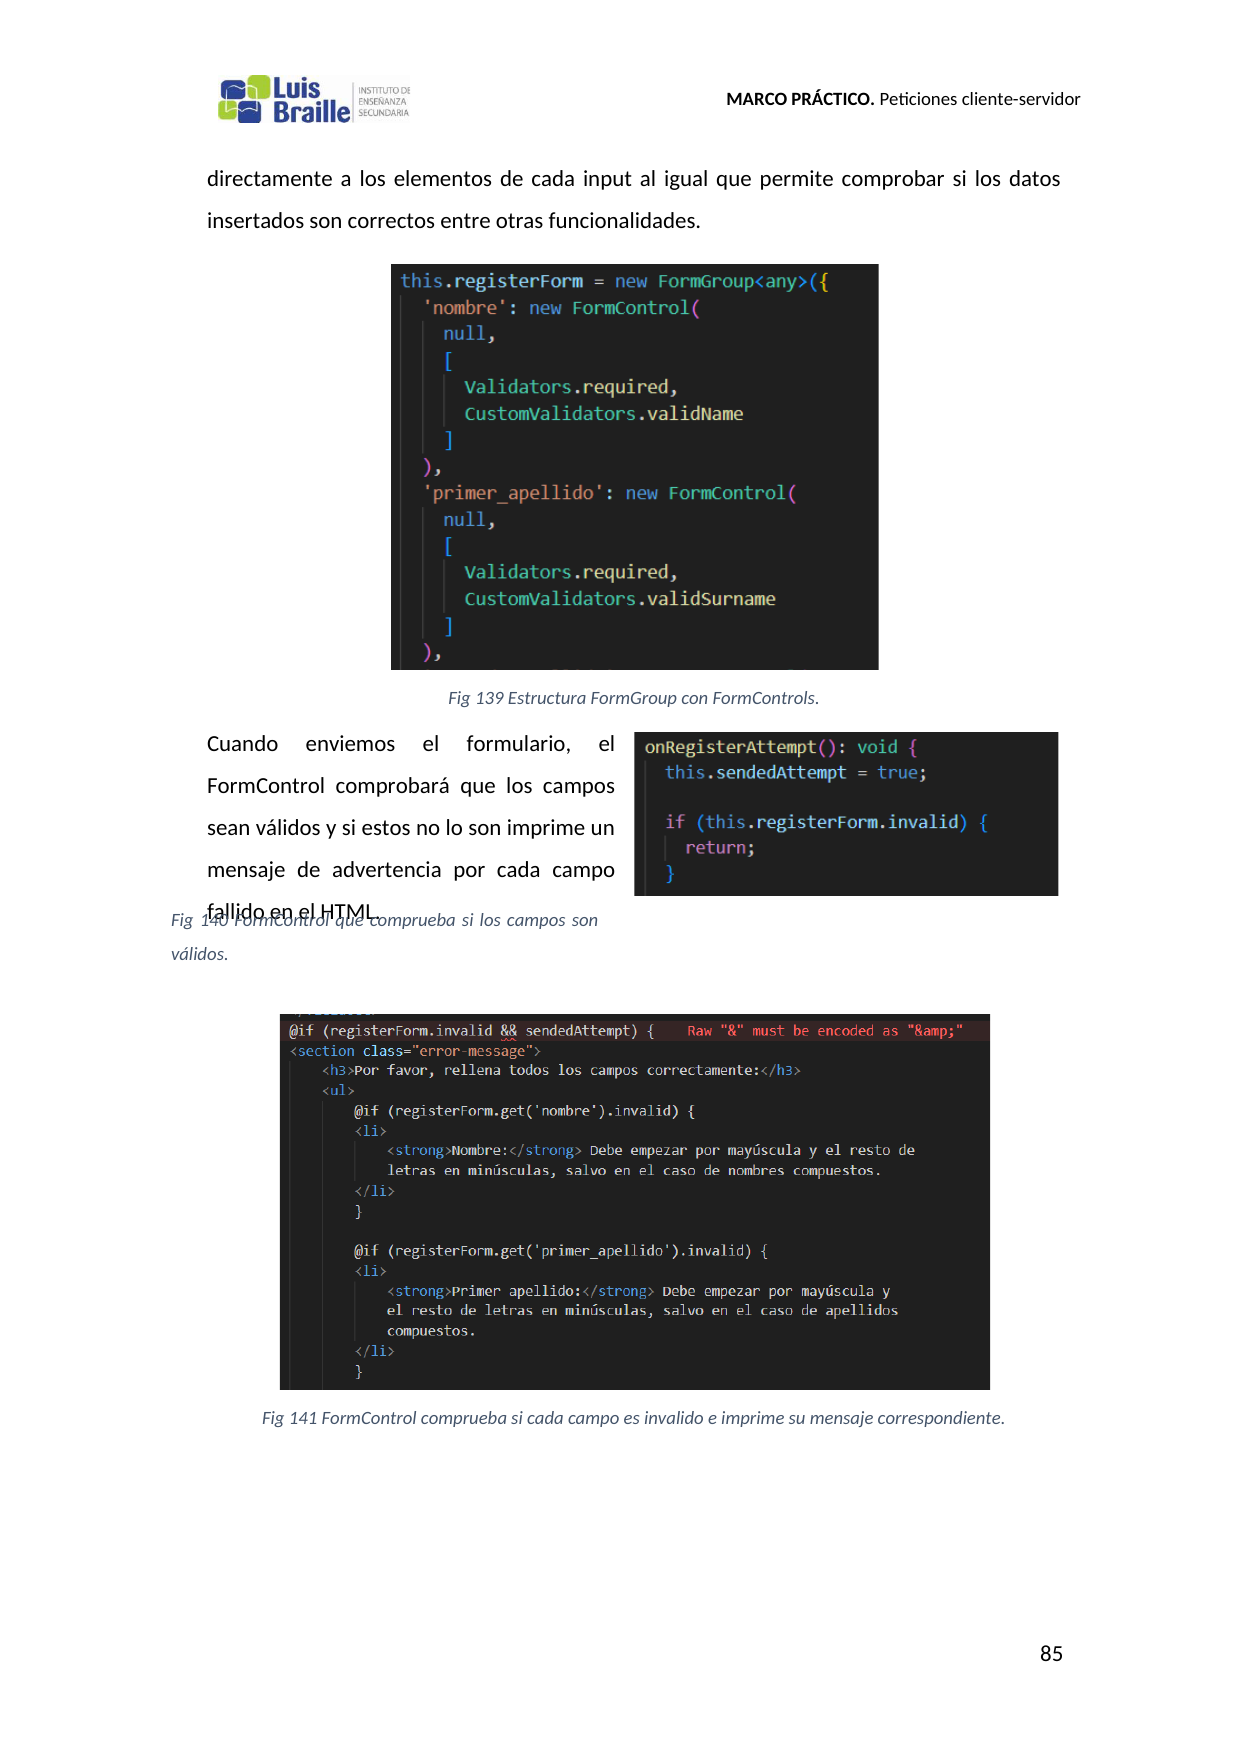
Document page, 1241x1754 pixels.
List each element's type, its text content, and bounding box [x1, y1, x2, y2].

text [207, 164, 1063, 234]
text Fig 141 FormControl comprueba si cada campo es invalido e imprime su mensaje correspondiente. [207, 1406, 1063, 1429]
picture [391, 264, 879, 670]
picture [279, 1014, 990, 1390]
picture [633, 732, 1058, 896]
text Fig 139 Estructura FormGroup con FormControls. [207, 686, 1063, 709]
